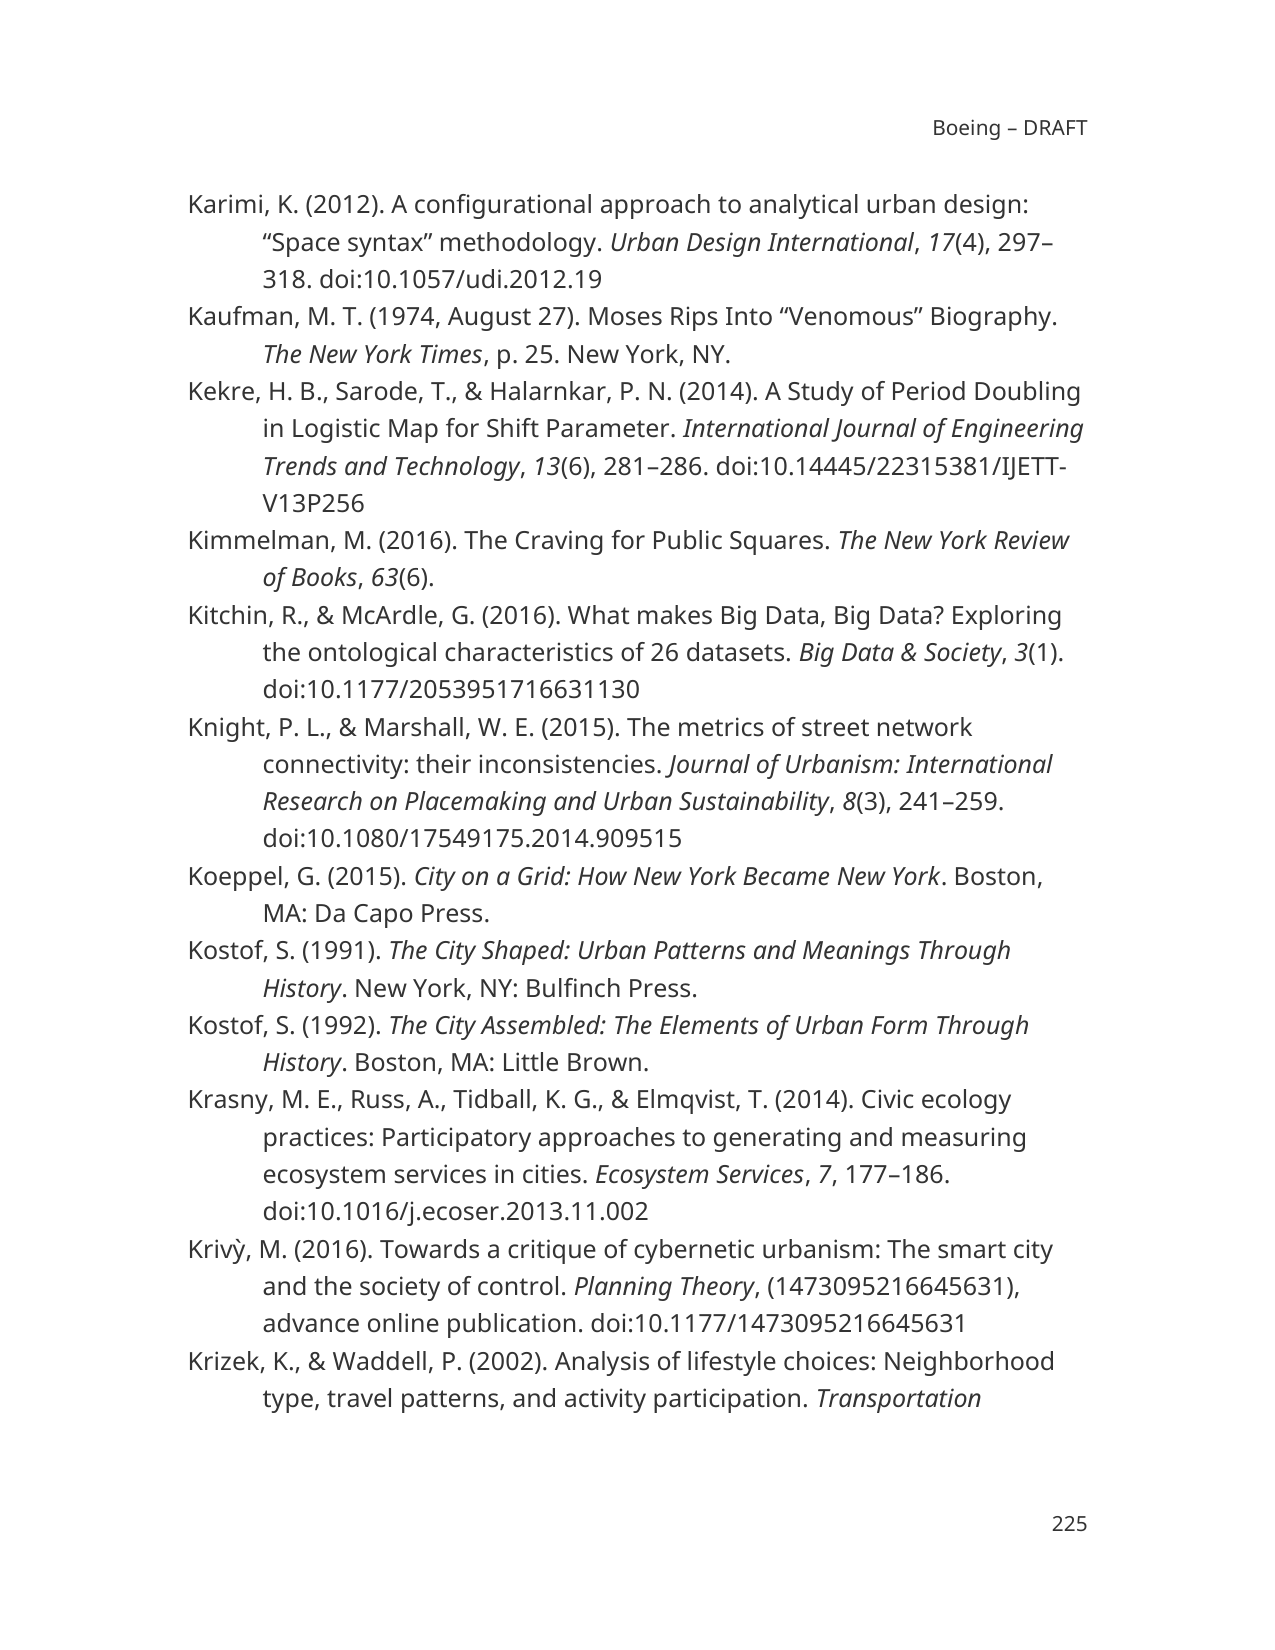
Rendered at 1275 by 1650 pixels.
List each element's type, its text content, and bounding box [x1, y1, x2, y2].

text Kitchin, R., & McArdle, G. (2016). What makes Big Data, Big Data? Exploring the ontological characteristics of 26 datasets. Big Data & Society, 3(1). doi:10.1177/2053951716631130 [187, 598, 1087, 706]
text Kostof, S. (1992). The City Assembled: The Elements of Urban Form Through History. Boston, MA: Little Brown. [187, 1008, 1087, 1079]
text Kimmelman, M. (2016). The Craving for Public Squares. The New York Review of Books, 63(6). [187, 523, 1087, 594]
text Kekre, H. B., Sarode, T., & Halarnkar, P. N. (2014). A Study of Period Doubling in Logistic Map for Shift Parameter. International Journal of Engineering Trends and Technology, 13(6), 281–286. doi:10.14445/22315381/IJETT-V13P256 [187, 374, 1087, 520]
text Kostof, S. (1991). The City Shaped: Urban Patterns and Meanings Through History. New York, NY: Bulfinch Press. [187, 933, 1087, 1004]
text Krasny, M. E., Russ, A., Tidball, K. G., & Elmqvist, T. (2014). Civic ecology practices: Participatory approaches to generating and measuring ecosystem services in cities. Ecosystem Services, 7, 177–186. doi:10.1016/j.ecoser.2013.11.002 [187, 1082, 1087, 1228]
text Knight, P. L., & Marshall, W. E. (2015). The metrics of street network connectivity: their inconsistencies. Journal of Urbanism: International Research on Placemaking and Urban Sustainability, 8(3), 241–259. doi:10.1080/17549175.2014.909515 [187, 709, 1087, 855]
text Karimi, K. (2012). A configurational approach to analytical urban design: “Space syntax” methodology. Urban Design International, 17(4), 297–318. doi:10.1057/udi.2012.19 [187, 187, 1087, 296]
text Kaufman, M. T. (1974, August 27). Moses Rips Into “Venomous” Biography. The New York Times, p. 25. New York, NY. [187, 299, 1087, 371]
text Krivỳ, M. (2016). Towards a critique of cybernetic urbanism: The smart city and the society of control. Planning Theory, (1473095216645631), advance online publication. doi:10.1177/1473095216645631 [187, 1232, 1087, 1340]
text Koeppel, G. (2015). City on a Grid: How New York Became New York. Boston, MA: Da Capo Press. [187, 859, 1087, 930]
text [187, 1343, 1087, 1415]
